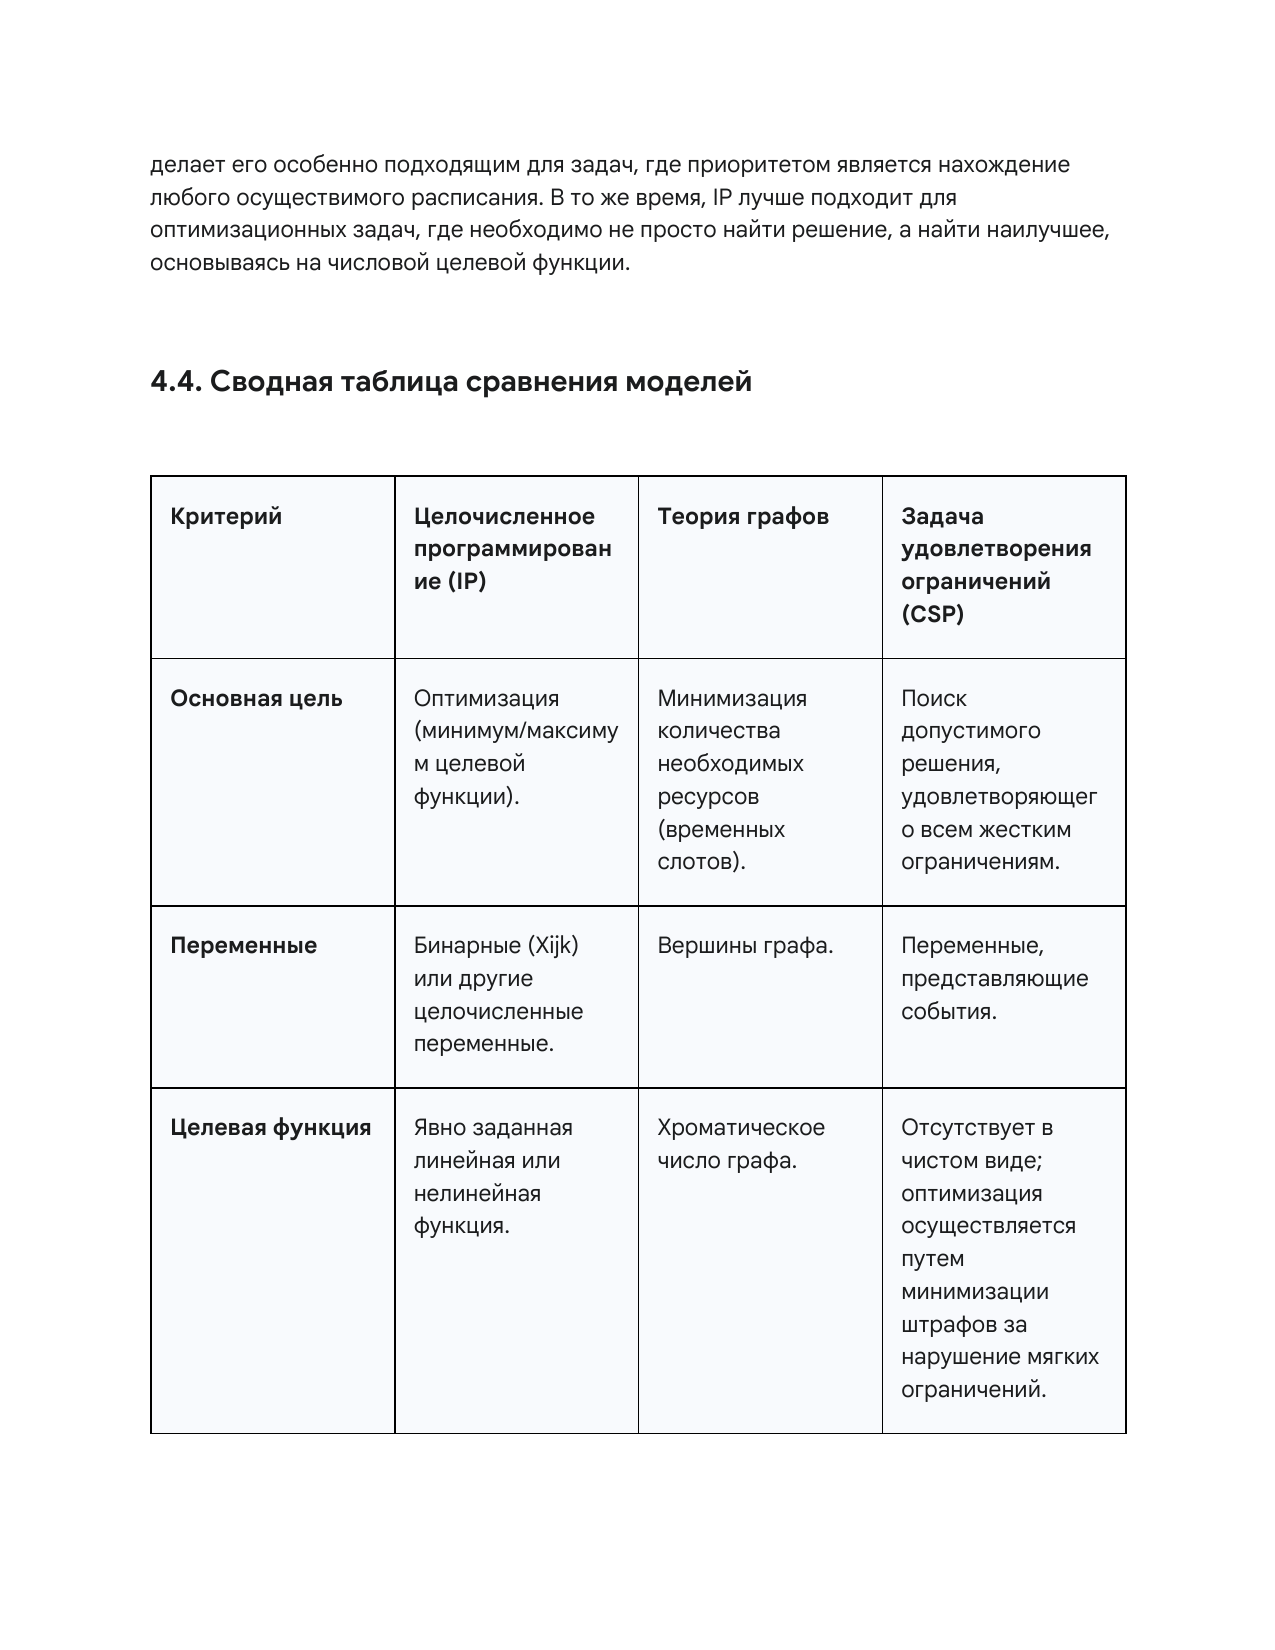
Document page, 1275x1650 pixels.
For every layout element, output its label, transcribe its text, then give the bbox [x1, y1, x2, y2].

table_header Критерий [152, 477, 394, 657]
table_cell Основная цель [152, 659, 394, 905]
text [150, 150, 1125, 277]
table_cell Хроматическое число графа. [639, 1089, 882, 1433]
table_cell Бинарные (Xijk​) или другие целочисленные переменные. [396, 907, 638, 1087]
table_header Целочисленное программирование (IP) [396, 477, 638, 657]
table_cell Оптимизация (минимум/максимум целевой функции). [396, 659, 638, 905]
table_cell Целевая функция [152, 1089, 394, 1433]
table_cell Отсутствует в чистом виде; оптимизация осуществляется путем минимизации штрафов за нарушение мягких ограничений. [883, 1089, 1125, 1433]
table_cell Переменные [152, 907, 394, 1087]
table_header Теория графов [639, 477, 882, 657]
table_cell Явно заданная линейная или нелинейная функция. [396, 1089, 638, 1433]
subtitle 4.4. Сводная таблица сравнения моделей [150, 363, 1125, 400]
table_cell Минимизация количества необходимых ресурсов (временных слотов). [639, 659, 882, 905]
table_cell Переменные, представляющие события. [883, 907, 1125, 1087]
table_cell Вершины графа. [639, 907, 882, 1087]
table_cell Поиск допустимого решения, удовлетворяющего всем жестким ограничениям. [883, 659, 1125, 905]
table_header Задача удовлетворения ограничений (CSP) [883, 477, 1125, 657]
